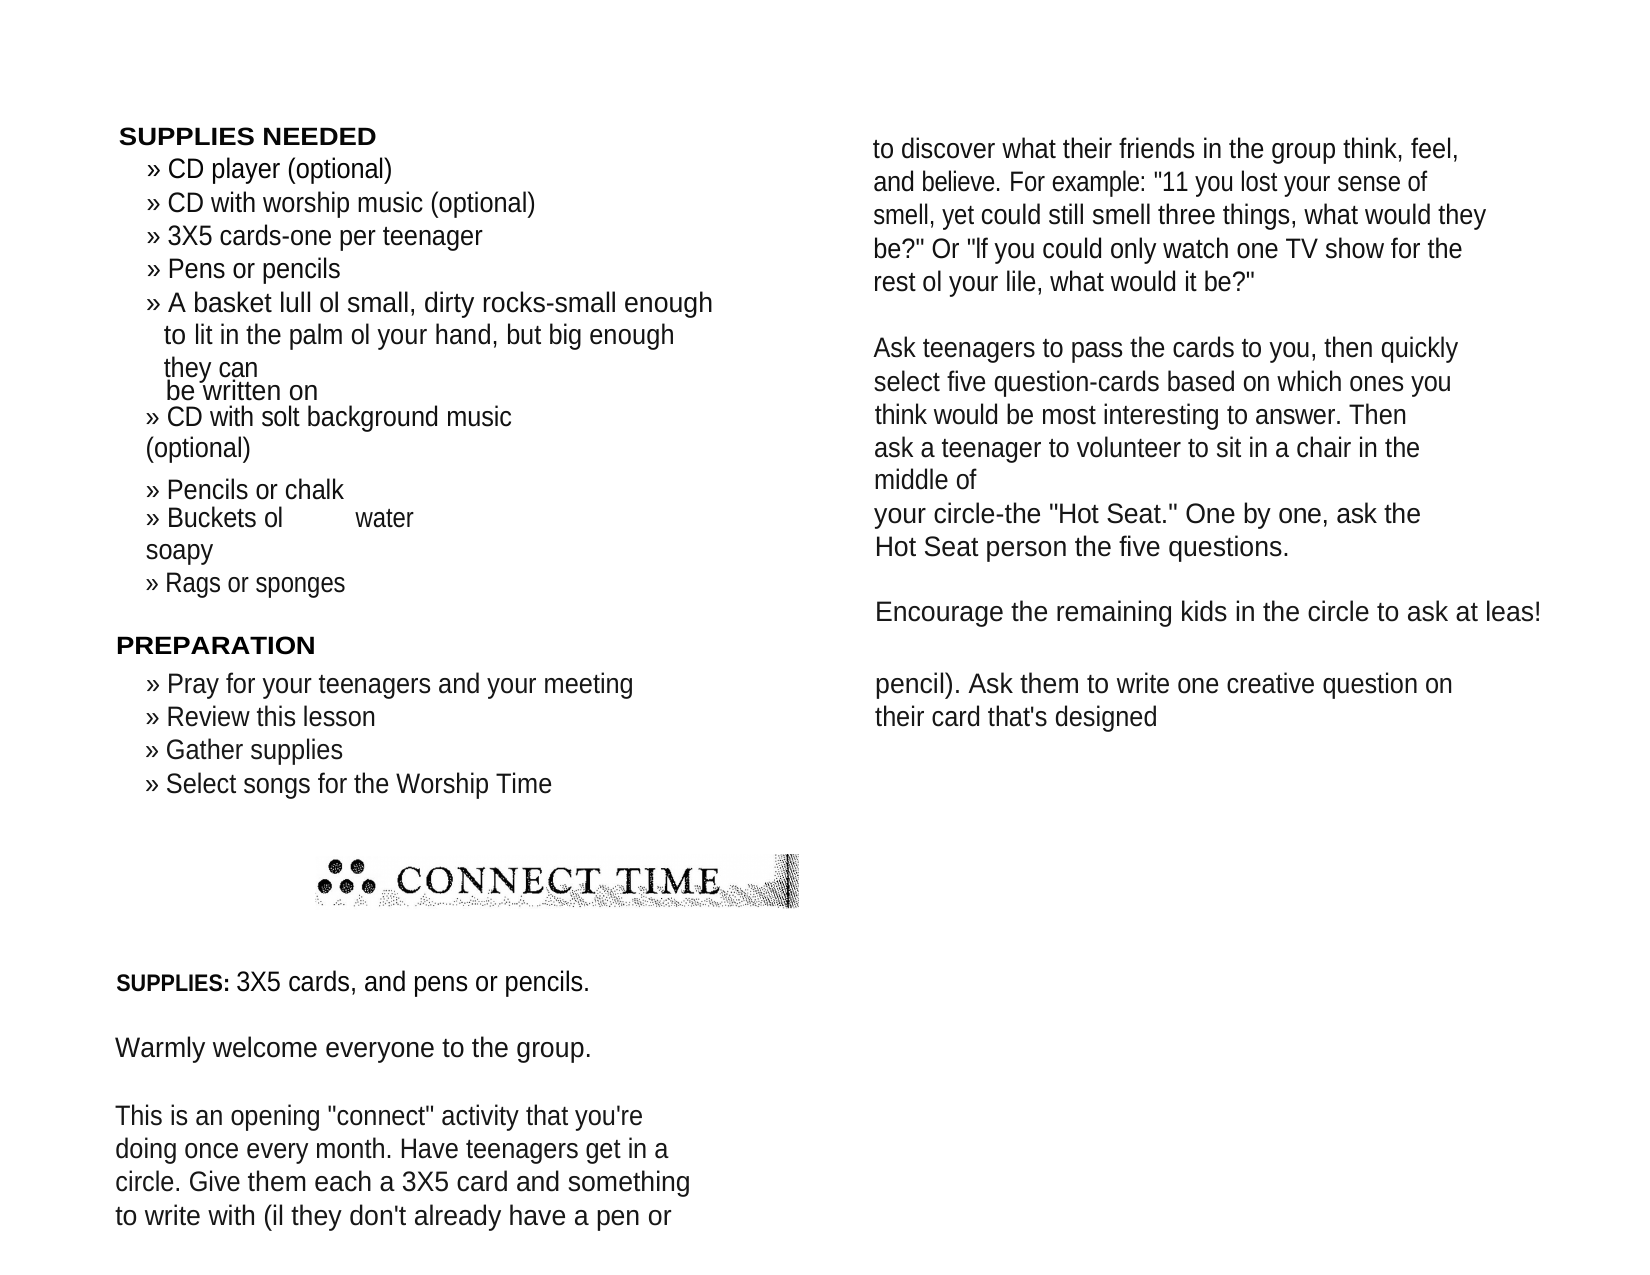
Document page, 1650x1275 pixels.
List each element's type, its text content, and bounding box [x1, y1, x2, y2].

text Ask teenagers to pass the cards to you, then quickly select five question-cards based on which ones you [873, 331, 1494, 397]
text your circle-the "Hot Seat." One by one, ask the Hot Seat person the five questions. [874, 497, 1433, 562]
text to discover what their friends in the group think, feel, and believe. For example: "11 you lost your sense of smell, yet could still smell three things, what would they be?" Or "lf you could only watch one TV show for the rest ol your lile, what would it be?" [873, 132, 1494, 297]
text water [355, 501, 419, 533]
text SUPPLIES: 3X5 cards, and pens or pencils. Warmly welcome everyone to the group. [115, 872, 595, 1064]
text » Select songs for the Worship Time [145, 767, 809, 799]
text » A basket lull ol small, dirty rocks-small enough to lit in the palm ol your hand, but big enough they can [146, 286, 726, 383]
text » Review this lesson [145, 700, 809, 732]
picture [315, 854, 799, 910]
text » Pens or pencils [147, 252, 726, 285]
text » CD with solt background music (optional) [145, 402, 606, 464]
text » 3X5 cards-one per teenager [146, 219, 726, 251]
text This is an opening "connect" activity that you're doing once every month. Have teenagers get in a circle. Give them each a 3X5 card and something to write with (il they don't already have a pen or pencil). Ask them to write one creative question on their card that's designed [115, 1098, 711, 1231]
text » Gather supplies [145, 733, 809, 766]
text PREPARATION [116, 636, 349, 660]
text » CD player (optional) [147, 152, 726, 185]
text This is an opening "connect" activity that you're doing once every month. Have teenagers get in a circle. Give them each a 3X5 card and something to write with (il they don't already have a pen or pencil). Ask them to write one creative question on their card that's designed [874, 667, 1498, 733]
text » CD with worship music (optional) [146, 186, 726, 219]
text » Pray for your teenagers and your meeting [146, 667, 809, 699]
text Encourage the remaining kids in the circle to ask at leas! [875, 596, 1596, 627]
text SUPPLIES NEEDED [119, 122, 726, 150]
text think would be most interesting to answer. Then ask a teenager to volunteer to sit in a chair in the middle of [874, 398, 1446, 495]
text » Rags or sponges [145, 566, 349, 599]
text » Buckets ol soapy [146, 501, 349, 565]
